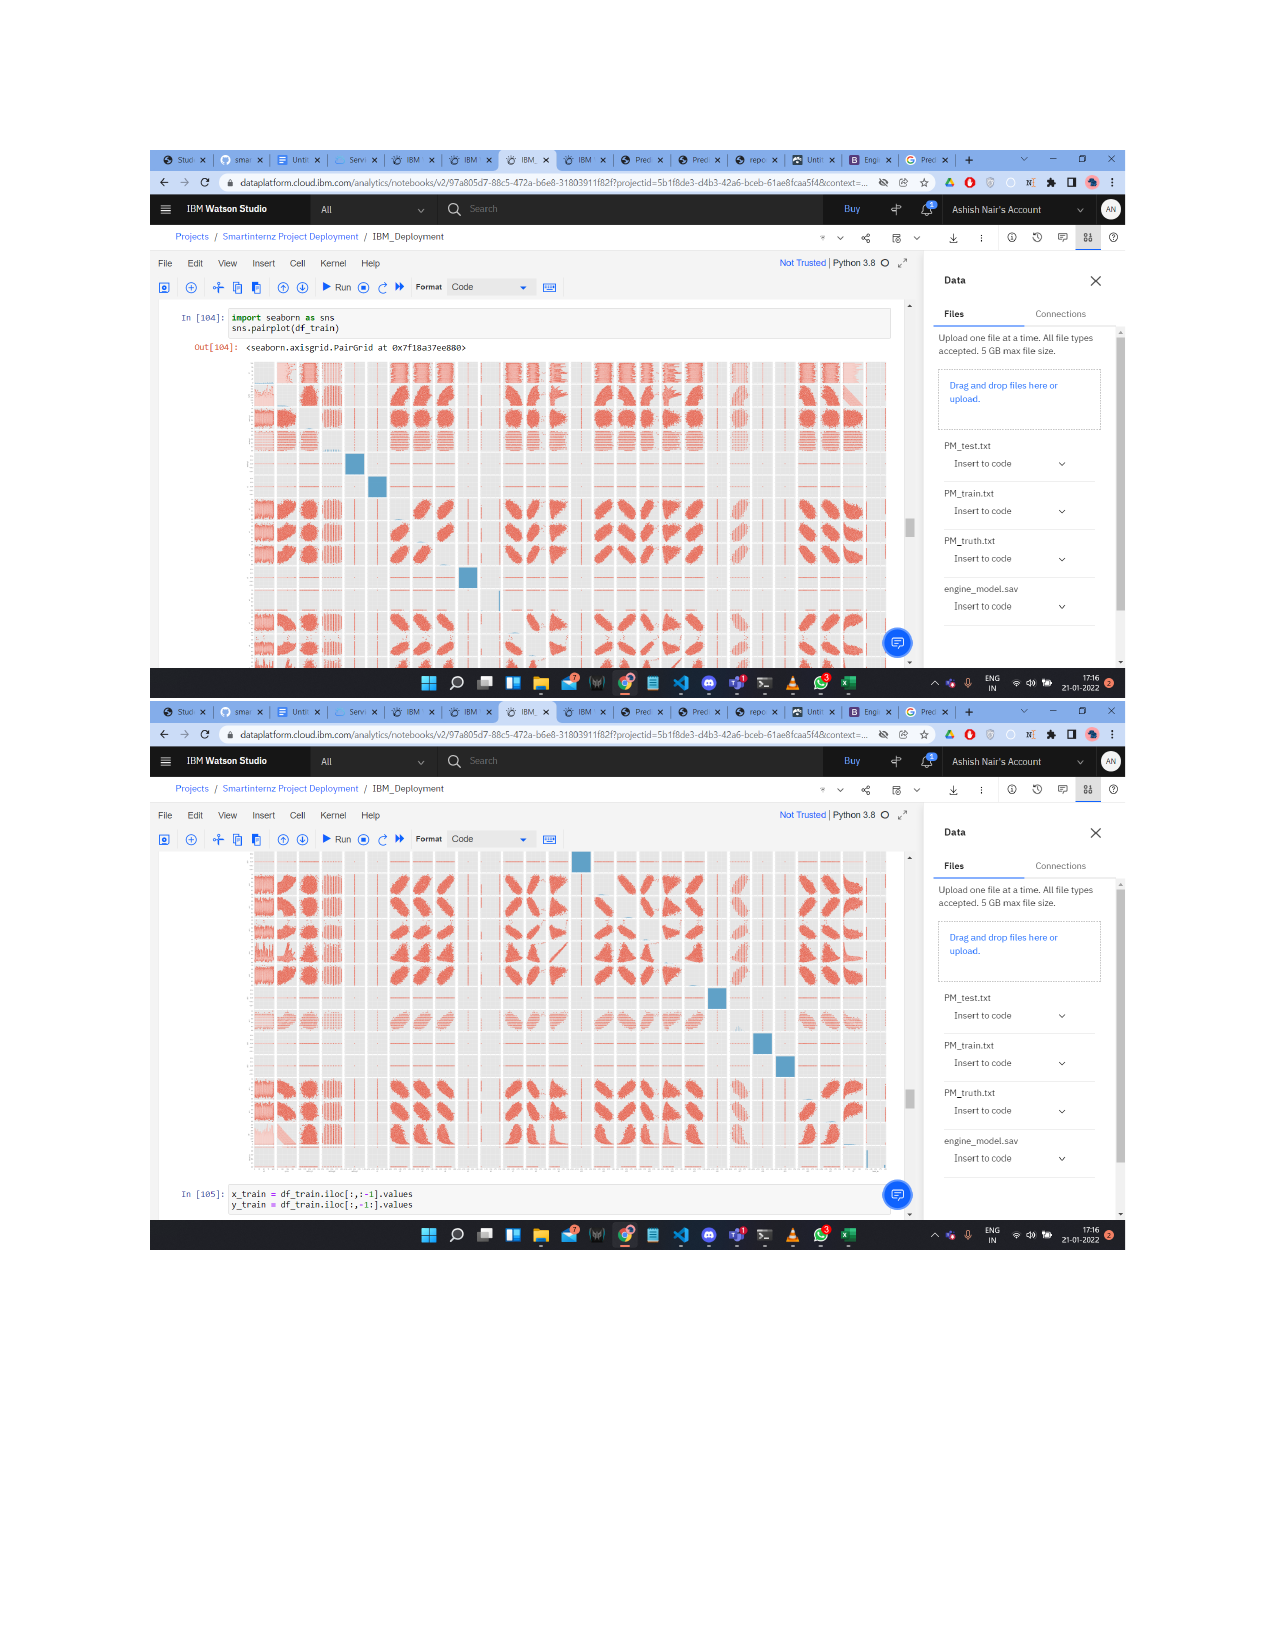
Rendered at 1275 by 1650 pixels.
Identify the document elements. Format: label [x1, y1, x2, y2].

picture [150, 701, 1125, 1250]
picture [150, 150, 1125, 698]
